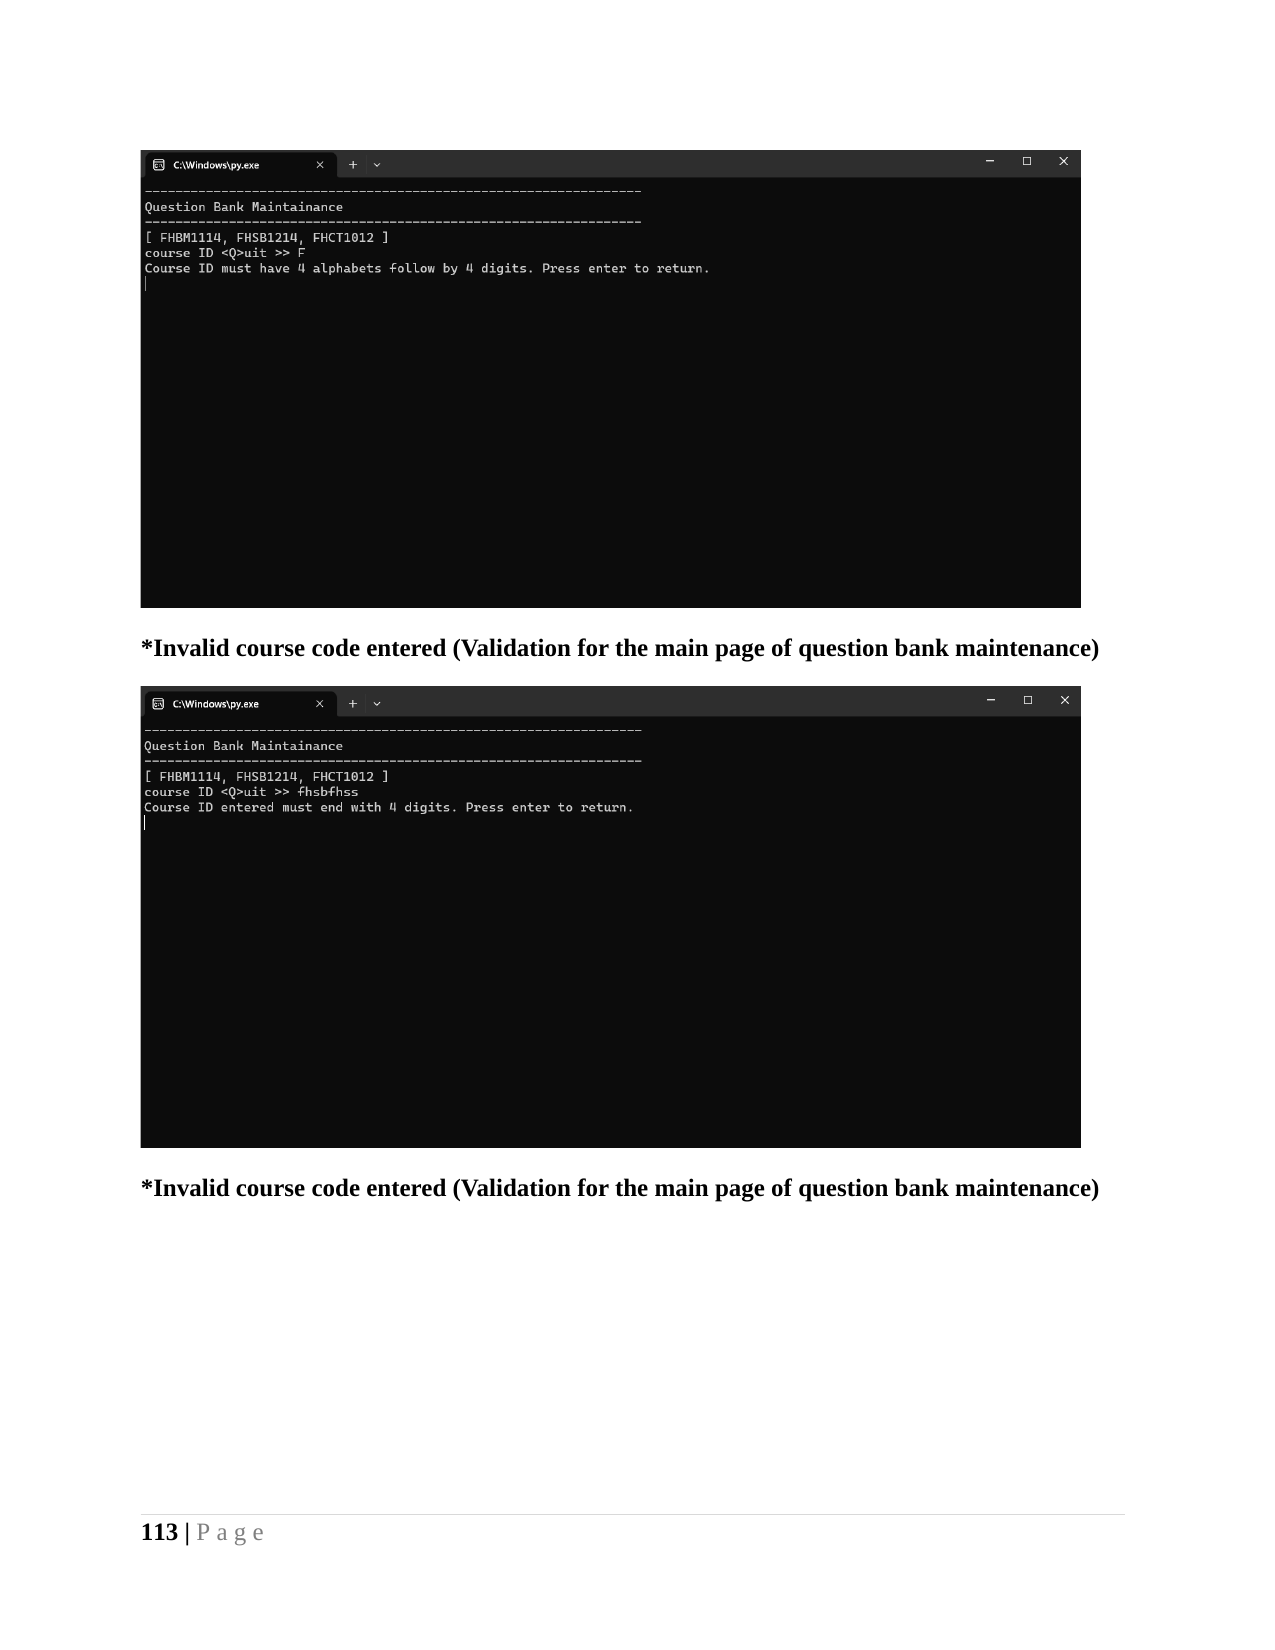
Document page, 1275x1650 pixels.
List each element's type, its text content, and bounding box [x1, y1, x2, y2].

picture [140, 150, 1081, 608]
picture [140, 686, 1081, 1148]
title *Invalid course code entered (Validation for the main page of question bank maintenance) [141, 633, 1125, 661]
title *Invalid course code entered (Validation for the main page of question bank maintenance) [141, 1173, 1125, 1201]
